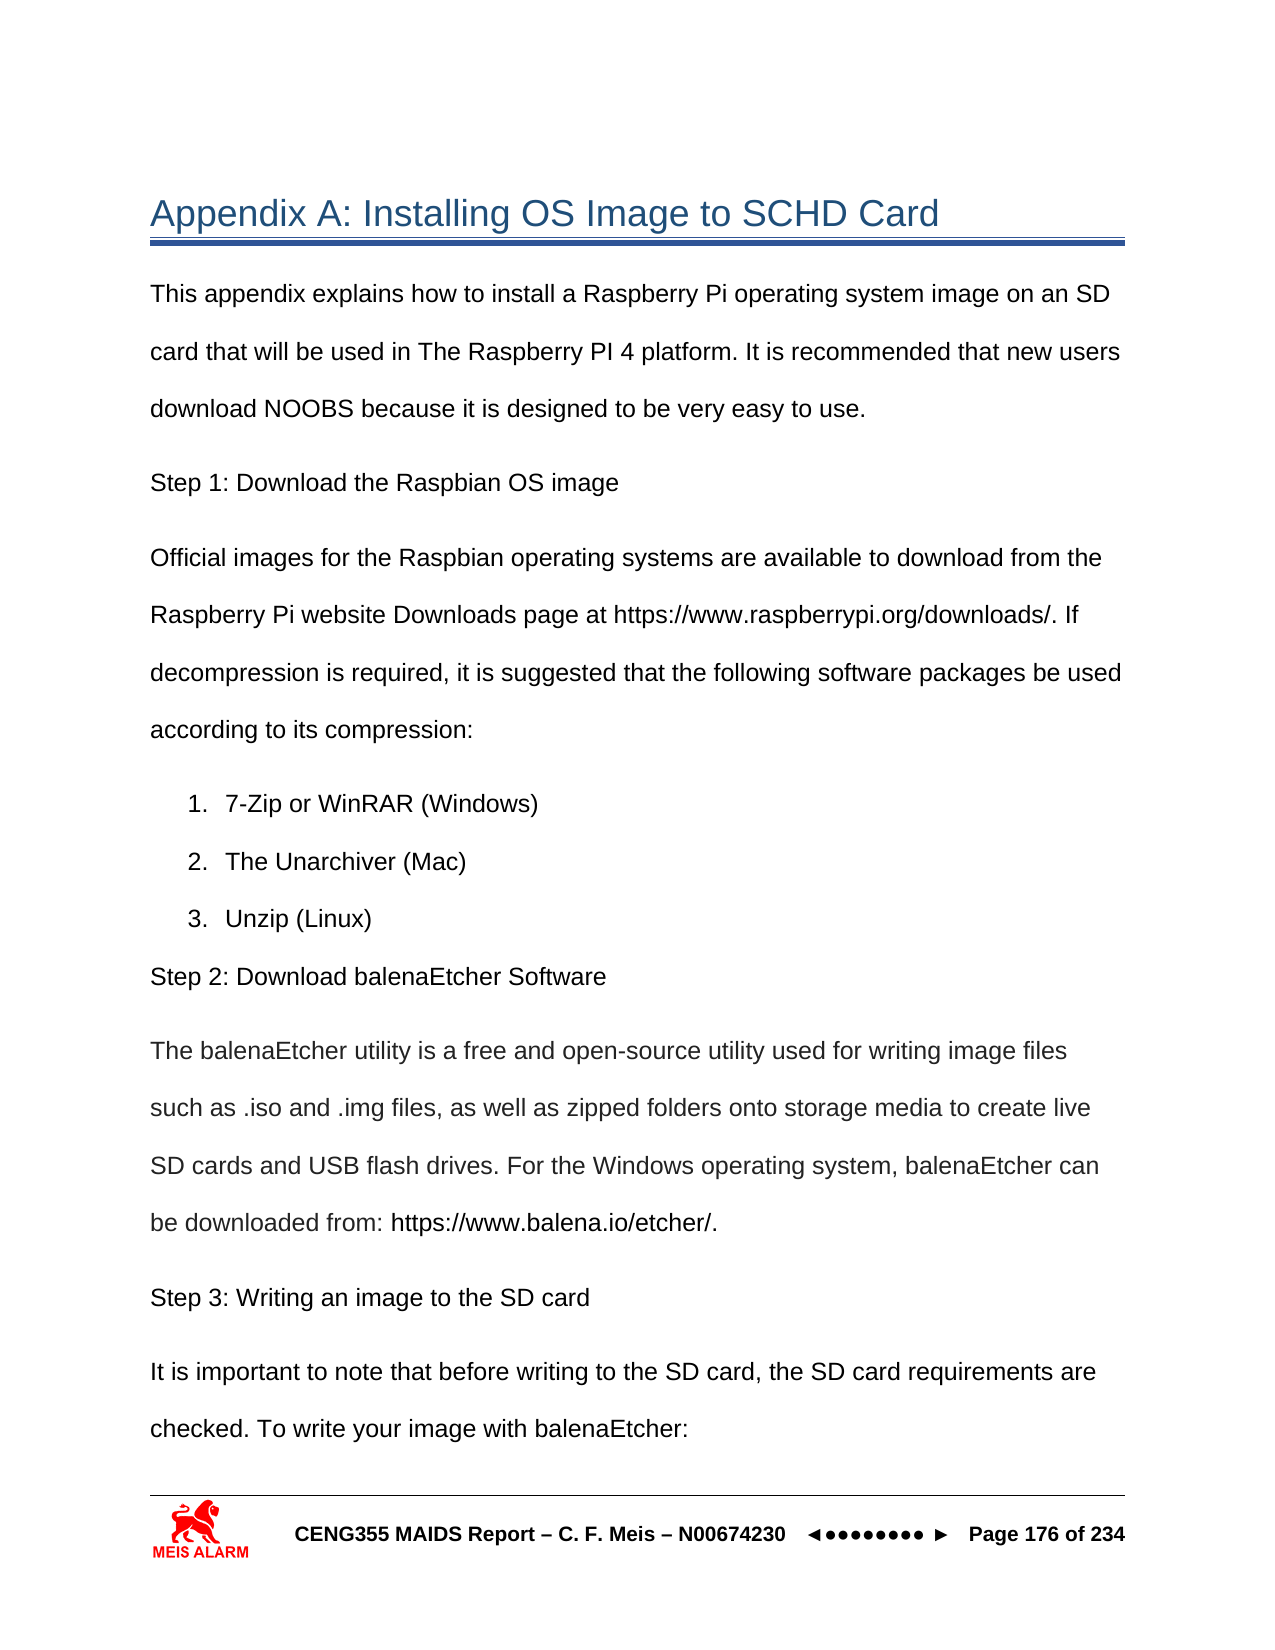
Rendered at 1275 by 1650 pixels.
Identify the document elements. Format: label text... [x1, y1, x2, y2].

text This appendix explains how to install a Raspberry Pi operating system image on an SD card that will be used in The Raspberry PI 4 platform. It is recommended that new users download NOOBS because it is designed to be very easy to use. [150, 279, 1125, 423]
text Step 1: Download the Raspbian OS image [150, 468, 1125, 497]
text It is important to note that before writing to the SD card, the SD card requirements are checked. To write your image with balenaEtcher: [150, 1357, 1125, 1443]
subtitle Appendix A: Installing OS Image to SCHD Card [150, 192, 1125, 237]
list The Unarchiver (Mac) [187, 847, 1125, 875]
list Unzip (Linux) [187, 904, 1125, 933]
text The balenaEtcher utility is a free and open-source utility used for writing image files such as .iso and .img files, as well as zipped folders onto storage media to create live SD cards and USB flash drives. For the Windows operating system, balenaEtcher can be downloaded from: https://www.balena.io/etcher/. [150, 1036, 1125, 1237]
picture [150, 1498, 253, 1561]
list 7-Zip or WinRAR (Windows) [187, 789, 1125, 818]
text Official images for the Raspbian operating systems are available to download from the Raspberry Pi website Downloads page at https://www.raspberrypi.org/downloads/. If decompression is required, it is suggested that the following software packages be used according to its compression: [150, 542, 1125, 744]
text Step 2: Download balenaEtcher Software [150, 962, 1125, 990]
text Step 3: Writing an image to the SD card [150, 1282, 1125, 1311]
